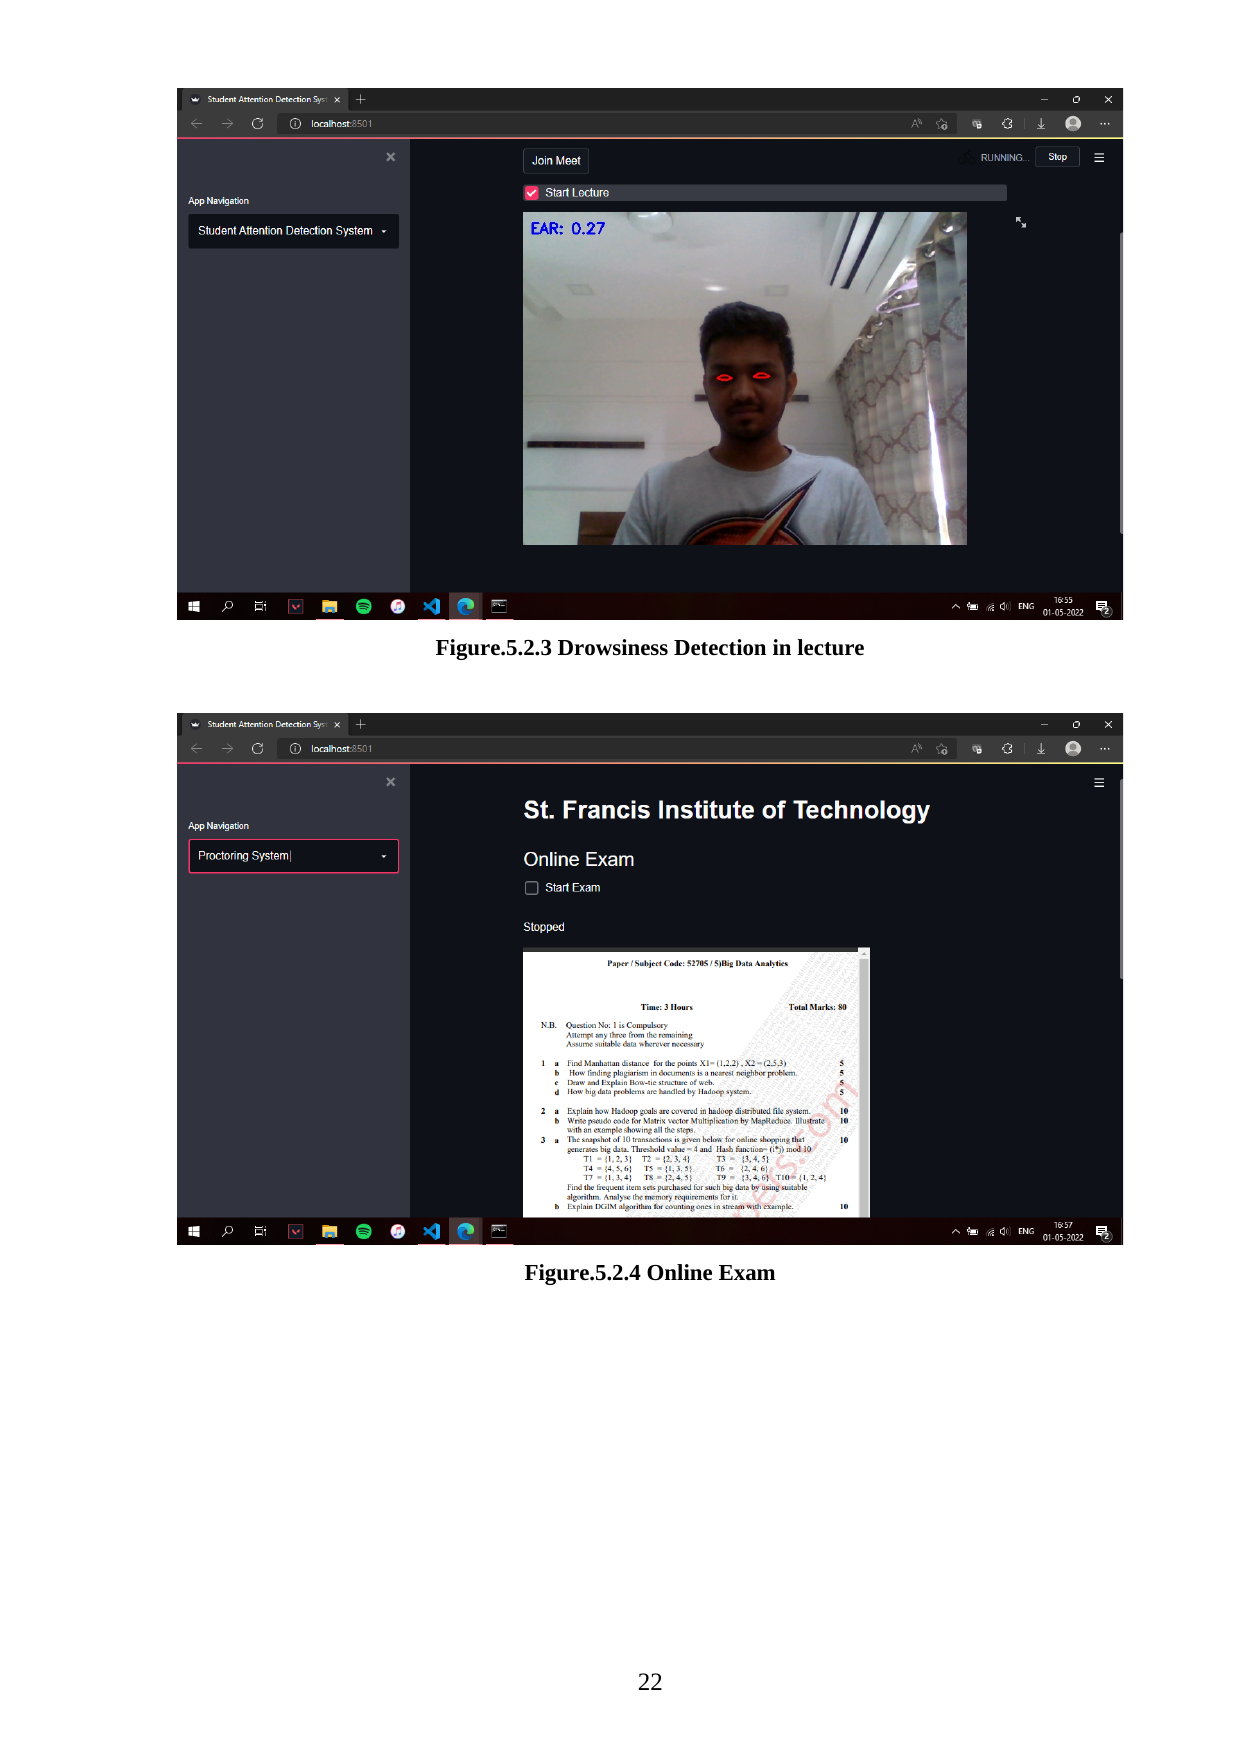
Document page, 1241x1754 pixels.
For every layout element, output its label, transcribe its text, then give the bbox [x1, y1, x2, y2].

picture [177, 713, 1124, 1245]
text Figure.5.2.3 Drowsiness Detection in lecture [177, 634, 1123, 660]
text Figure.5.2.4 Online Exam [177, 1259, 1123, 1285]
picture [177, 88, 1124, 620]
